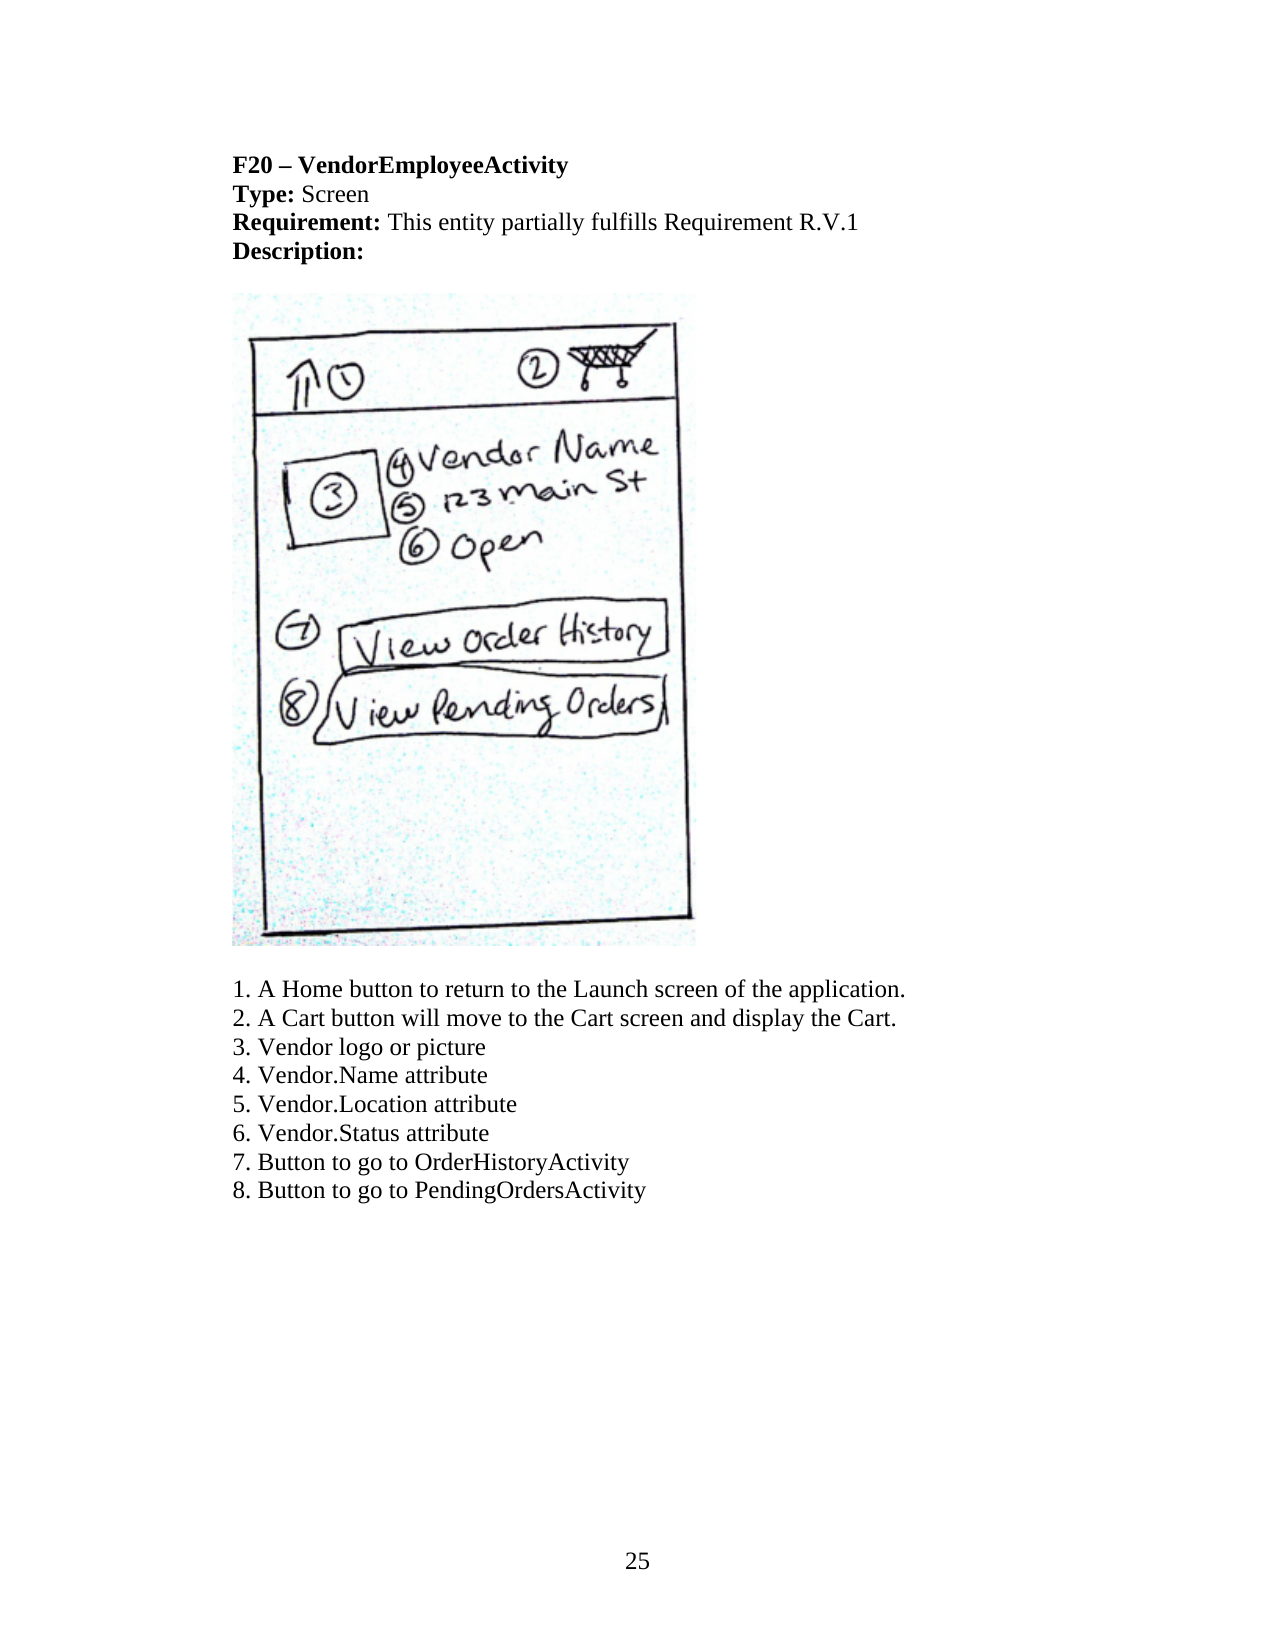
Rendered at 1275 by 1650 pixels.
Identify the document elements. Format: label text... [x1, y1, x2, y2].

text 1. A Home button to return to the Launch screen of the application. [232, 974, 1087, 1003]
picture [232, 293, 697, 946]
text 4. Vendor.Name attribute [232, 1060, 1087, 1089]
text Requirement: This entity partially fulfills Requirement R.V.1 [232, 207, 1087, 236]
text 2. A Cart button will move to the Cart screen and display the Cart. [232, 1003, 1087, 1032]
text 3. Vendor logo or picture [232, 1032, 1087, 1060]
text 6. Vendor.Status attribute [232, 1118, 1087, 1147]
text 5. Vendor.Location attribute [232, 1089, 1087, 1118]
text Description: [232, 236, 1087, 265]
text 7. Button to go to OrderHistoryActivity [232, 1147, 1087, 1175]
text Type: Screen [232, 179, 1087, 207]
text F20 – VendorEmployeeActivity [232, 150, 1087, 179]
text 8. Button to go to PendingOrdersActivity [232, 1175, 1087, 1204]
